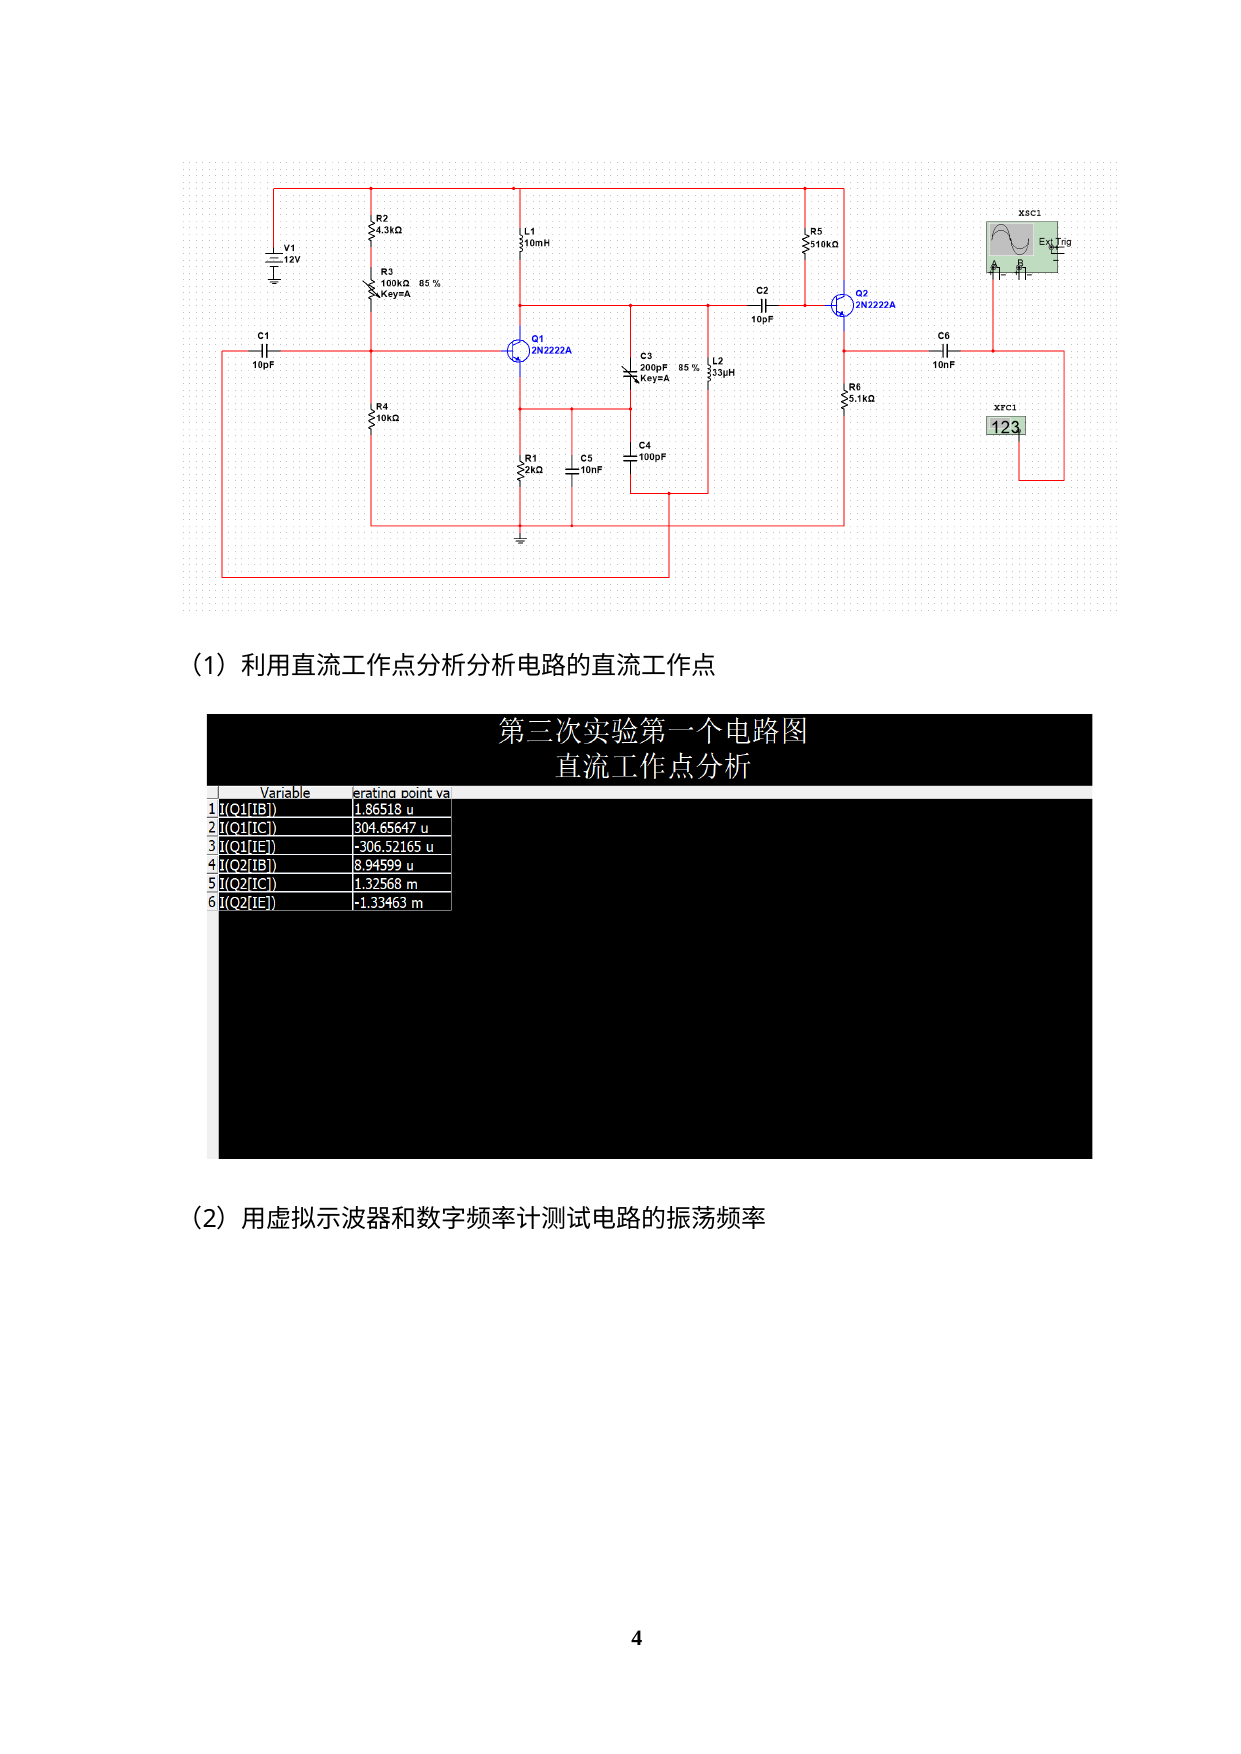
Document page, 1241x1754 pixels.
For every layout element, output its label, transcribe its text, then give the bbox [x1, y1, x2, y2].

picture [206, 714, 1093, 1159]
text （1）利用直流工作点分析分析电路的直流工作点 [177, 631, 1122, 696]
picture [177, 162, 1123, 612]
text （2）用虚拟示波器和数字频率计测试电路的振荡频率 [177, 1184, 1122, 1249]
